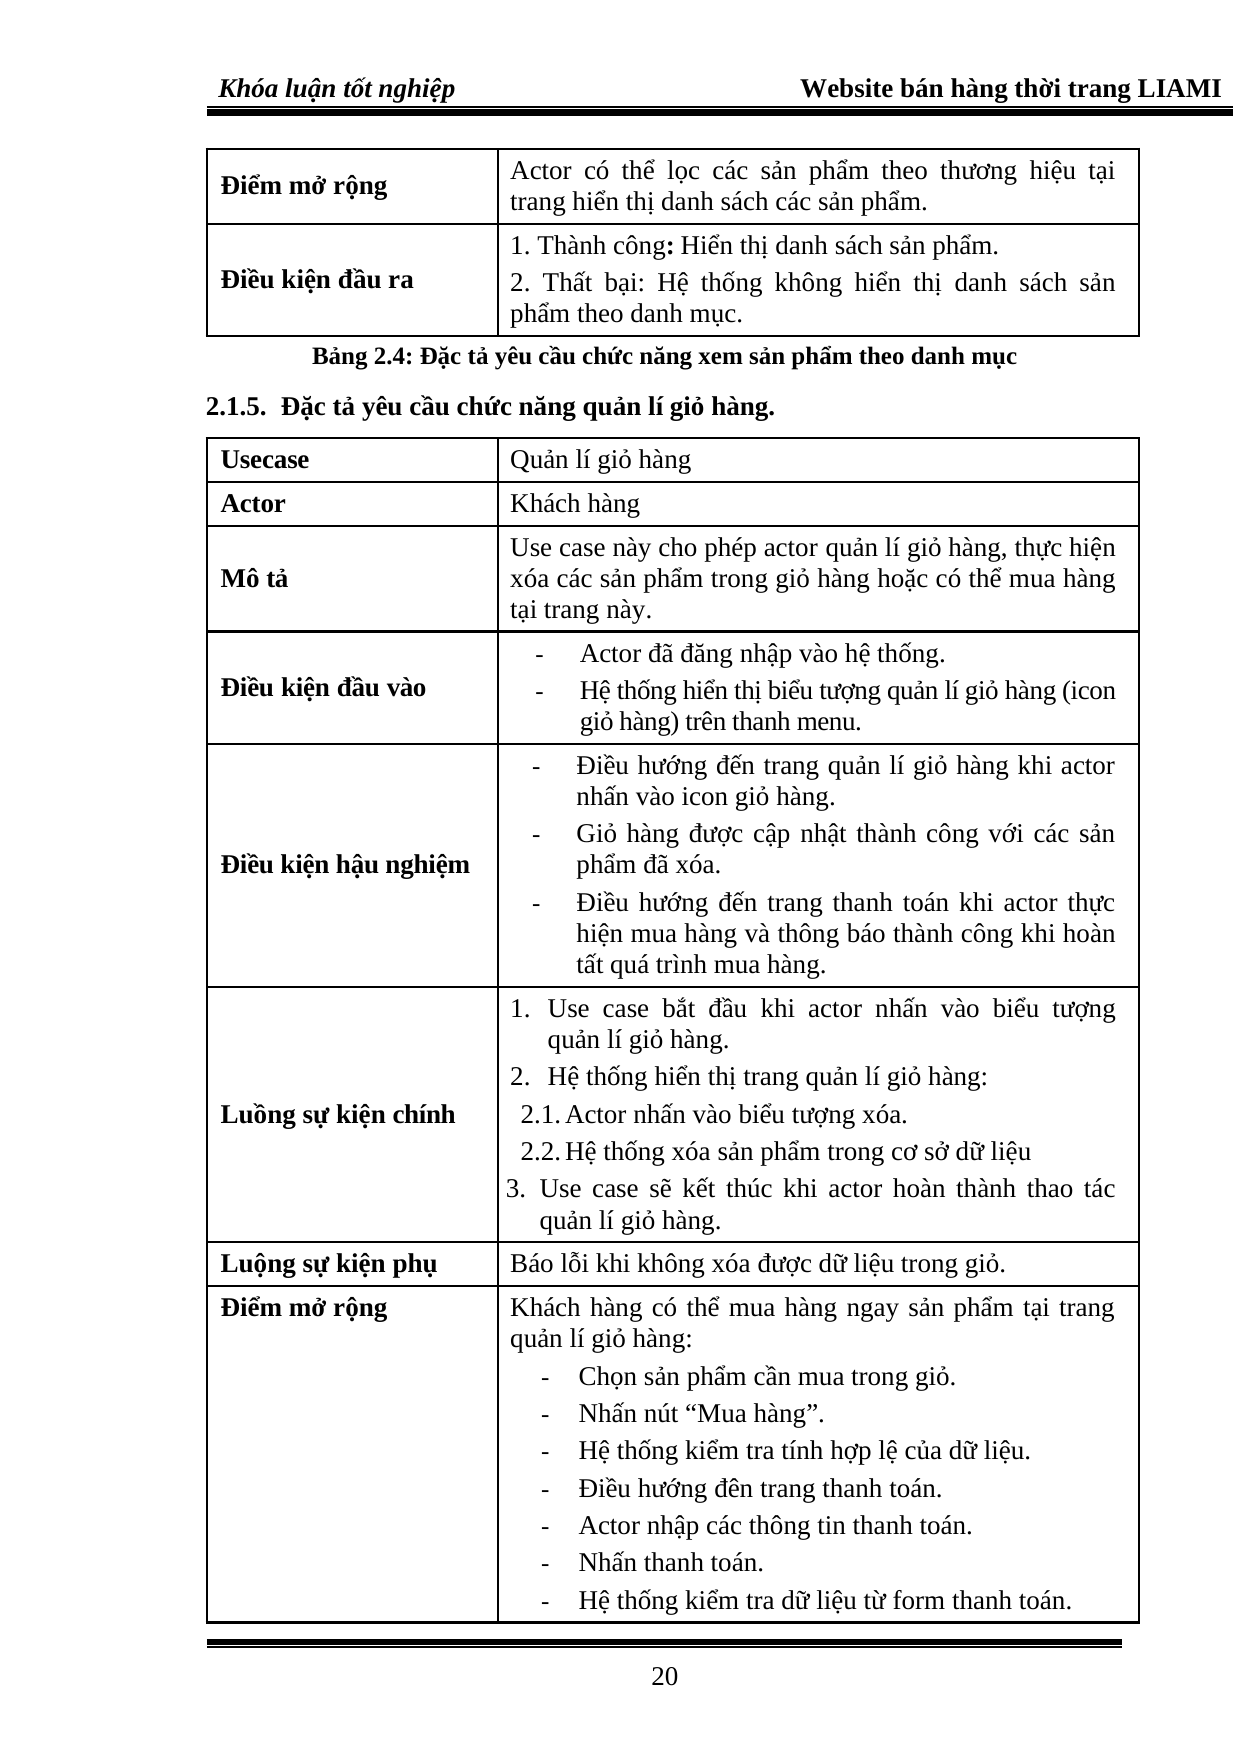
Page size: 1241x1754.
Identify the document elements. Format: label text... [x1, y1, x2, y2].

table_cell Điều kiện đầu vào [208, 633, 497, 743]
table_cell Báo lỗi khi không xóa được dữ liệu trong giỏ. [499, 1243, 1138, 1285]
list Đặc tả yêu cầu chức năng quản lí giỏ hàng. [206, 391, 1122, 422]
table_cell Điều kiện hậu nghiệm [208, 745, 497, 986]
table_cell Luồng sự kiện chính [208, 988, 497, 1241]
table_cell Điều kiện đầu ra [208, 225, 497, 335]
table_cell Use case này cho phép actor quản lí giỏ hàng, thực hiện xóa các sản phẩm trong giỏ hàng hoặc có thể mua hàng tại trang này. [499, 527, 1138, 630]
table_cell Điều hướng đến trang quản lí giỏ hàng khi actor nhấn vào icon giỏ hàng. Giỏ hàng được cập nhật thành công với các sản phẩm đã xóa. Điều hướng đến trang thanh toán khi actor thực hiện mua hàng và thông báo thành công khi hoàn tất quá trình mua hàng. [499, 745, 1138, 986]
text Bảng 2.4: Đặc tả yêu cầu chức năng xem sản phẩm theo danh mục [207, 341, 1122, 370]
table_cell 1. Thành công: Hiển thị danh sách sản phẩm. 2. Thất bại: Hệ thống không hiển thị danh sách sản phẩm theo danh mục. [499, 225, 1138, 335]
table_cell Điểm mở rộng [208, 1287, 497, 1621]
table_cell Luộng sự kiện phụ [208, 1243, 497, 1285]
table_cell Actor [208, 483, 497, 524]
table_header Quản lí giỏ hàng [499, 439, 1138, 481]
table_cell Khách hàng [499, 483, 1138, 524]
table_cell Mô tả [208, 527, 497, 630]
table_cell Actor có thể lọc các sản phẩm theo thương hiệu tại trang hiển thị danh sách các sản phẩm. [499, 150, 1138, 222]
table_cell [499, 1287, 1138, 1621]
table_cell Use case bắt đầu khi actor nhấn vào biểu tượng quản lí giỏ hàng. Hệ thống hiển thị trang quản lí giỏ hàng: Actor nhấn vào biểu tượng xóa. Hệ thống xóa sản phẩm trong cơ sở dữ liệu Use case sẽ kết thúc khi actor hoàn thành thao tác quản lí giỏ hàng. [499, 988, 1138, 1241]
table_cell Điểm mở rộng [208, 150, 497, 222]
table_header Usecase [208, 439, 497, 481]
table_cell Actor đã đăng nhập vào hệ thống. Hệ thống hiển thị biểu tượng quản lí giỏ hàng (icon giỏ hàng) trên thanh menu. [499, 633, 1138, 743]
